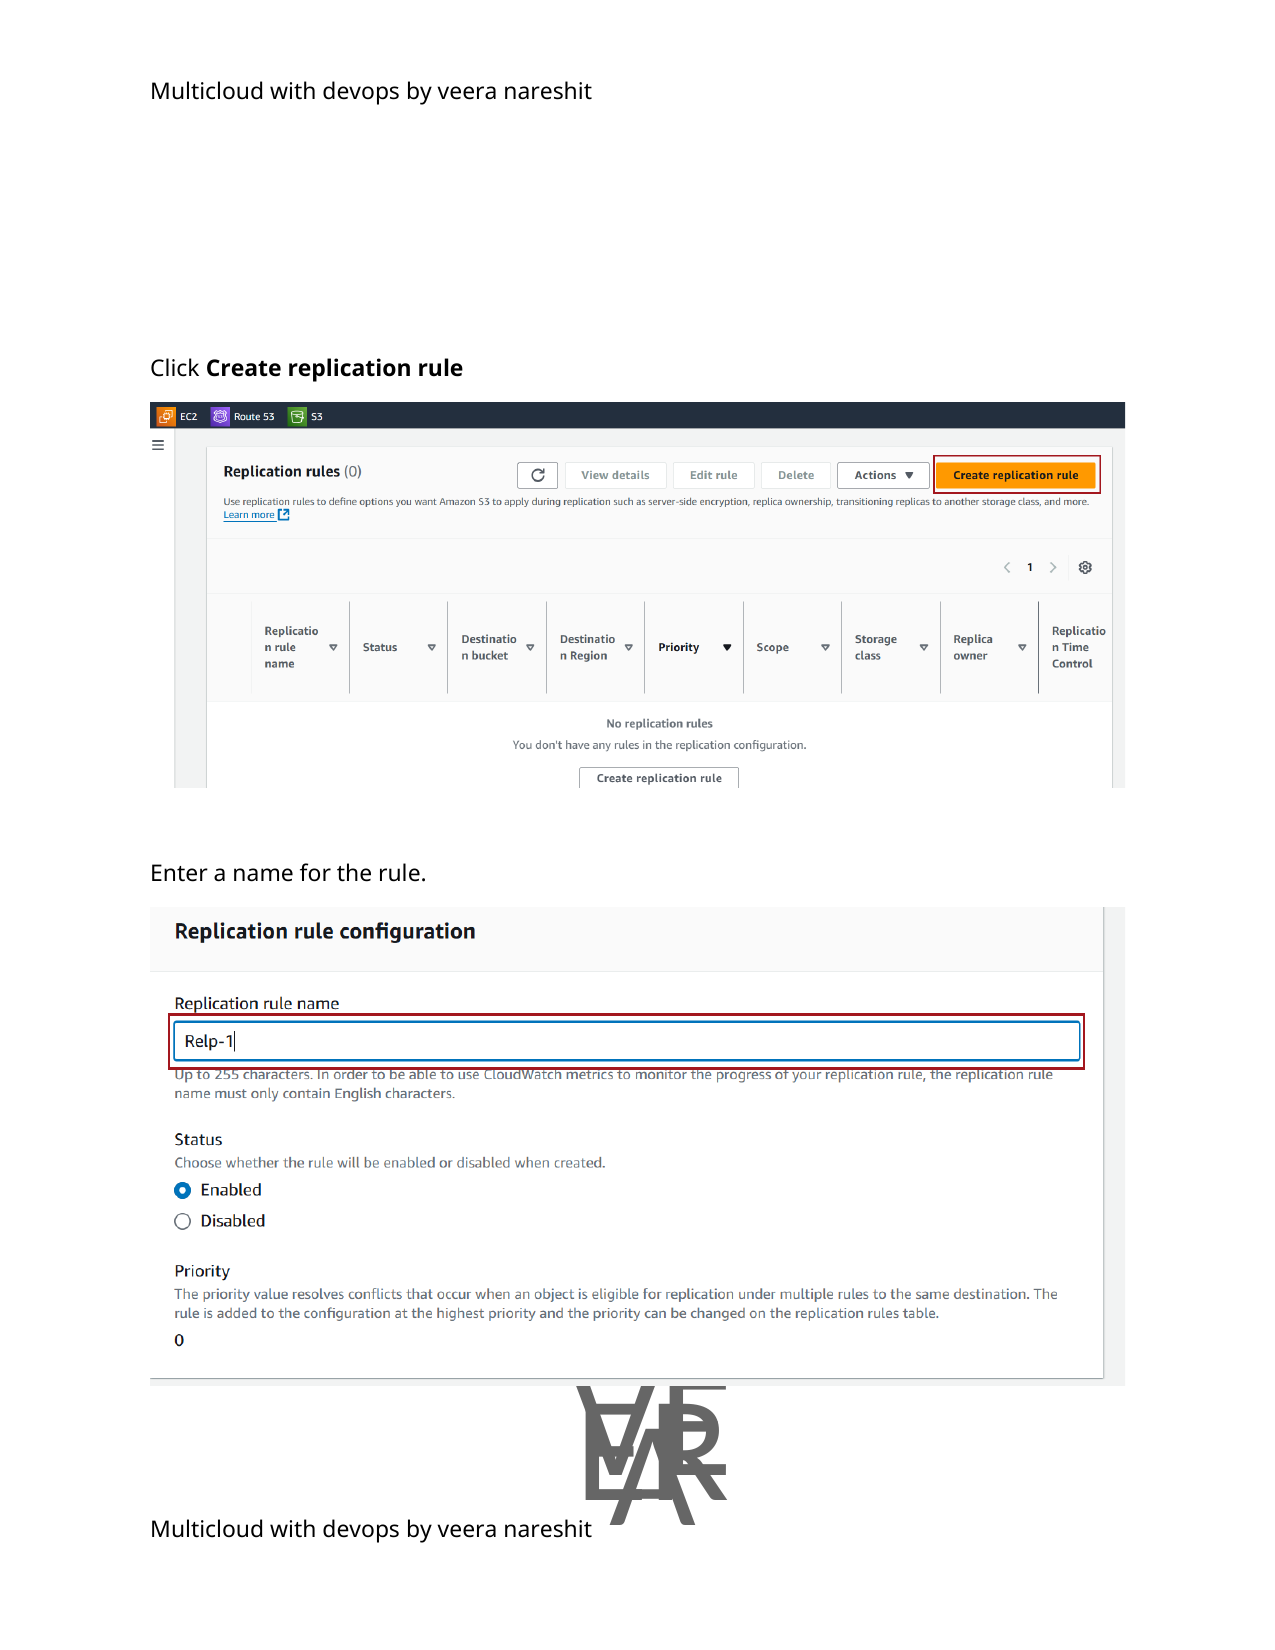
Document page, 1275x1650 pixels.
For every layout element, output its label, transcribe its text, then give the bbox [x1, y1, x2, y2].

picture [150, 907, 1125, 1386]
text Click Create replication rule [150, 352, 1125, 383]
picture [150, 402, 1125, 788]
text Enter a name for the rule. [150, 857, 1125, 888]
